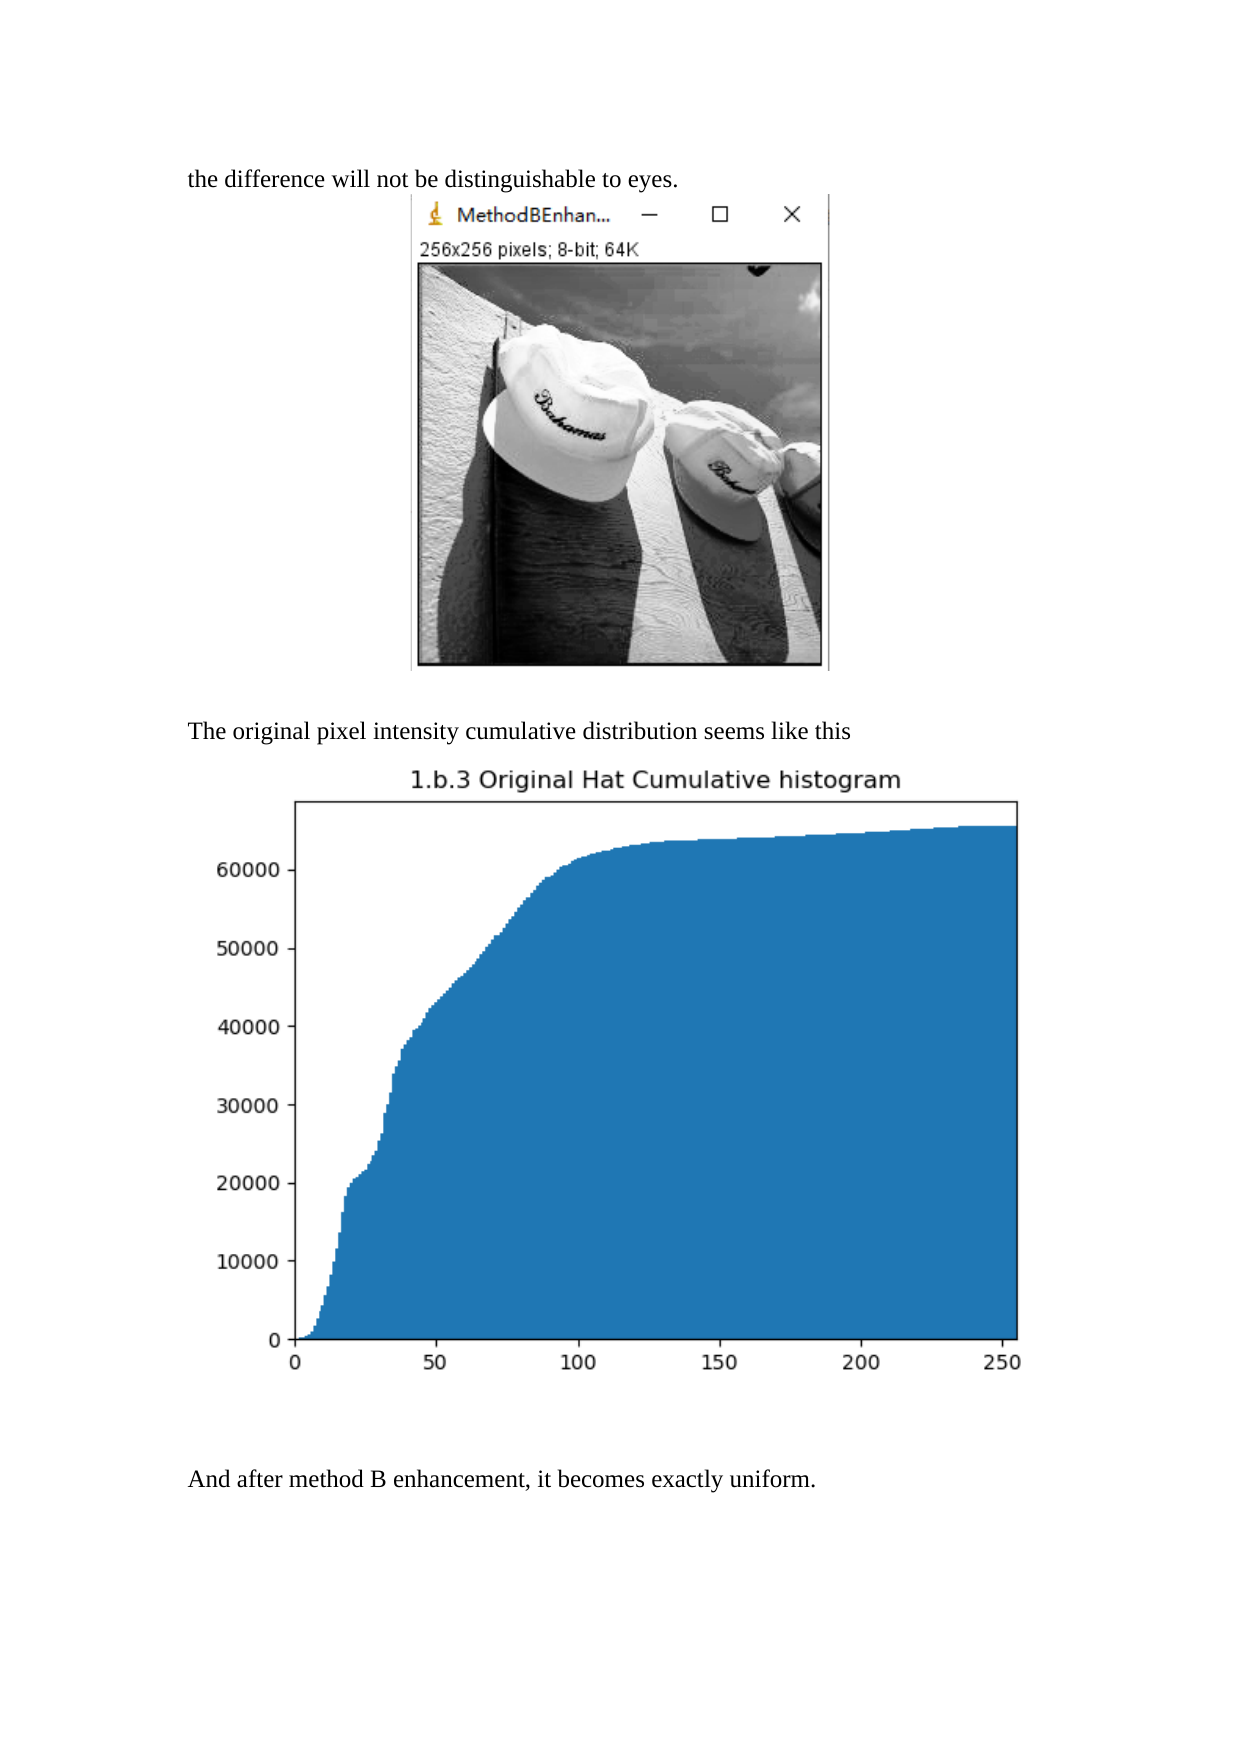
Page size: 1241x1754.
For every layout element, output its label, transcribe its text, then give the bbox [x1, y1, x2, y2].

text And after method B enhancement, it becomes exactly uniform. [187, 1462, 1053, 1494]
picture [410, 194, 830, 671]
picture [187, 747, 1053, 1390]
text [187, 162, 1053, 194]
text The original pixel intensity cumulative distribution seems like this [187, 714, 1053, 747]
